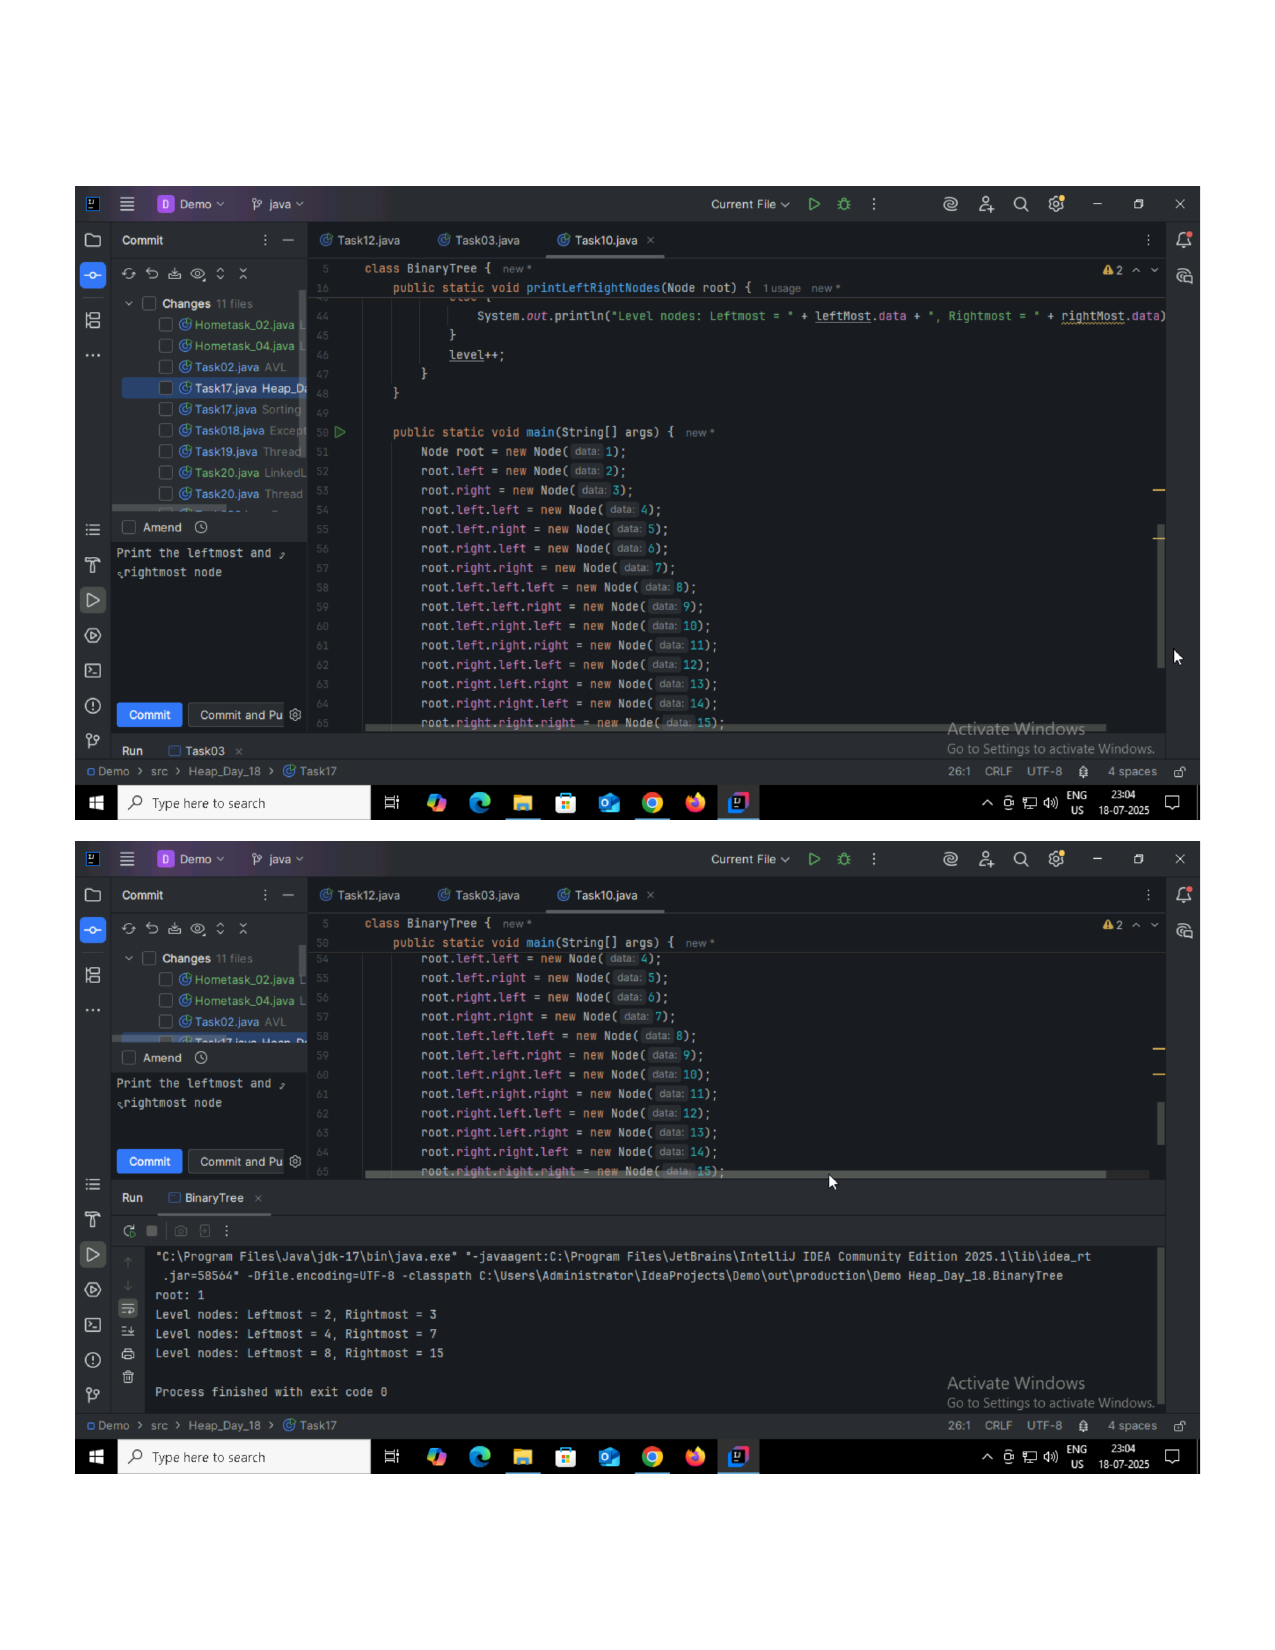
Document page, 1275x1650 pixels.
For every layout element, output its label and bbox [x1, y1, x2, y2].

picture [75, 841, 1200, 1474]
picture [75, 186, 1200, 820]
